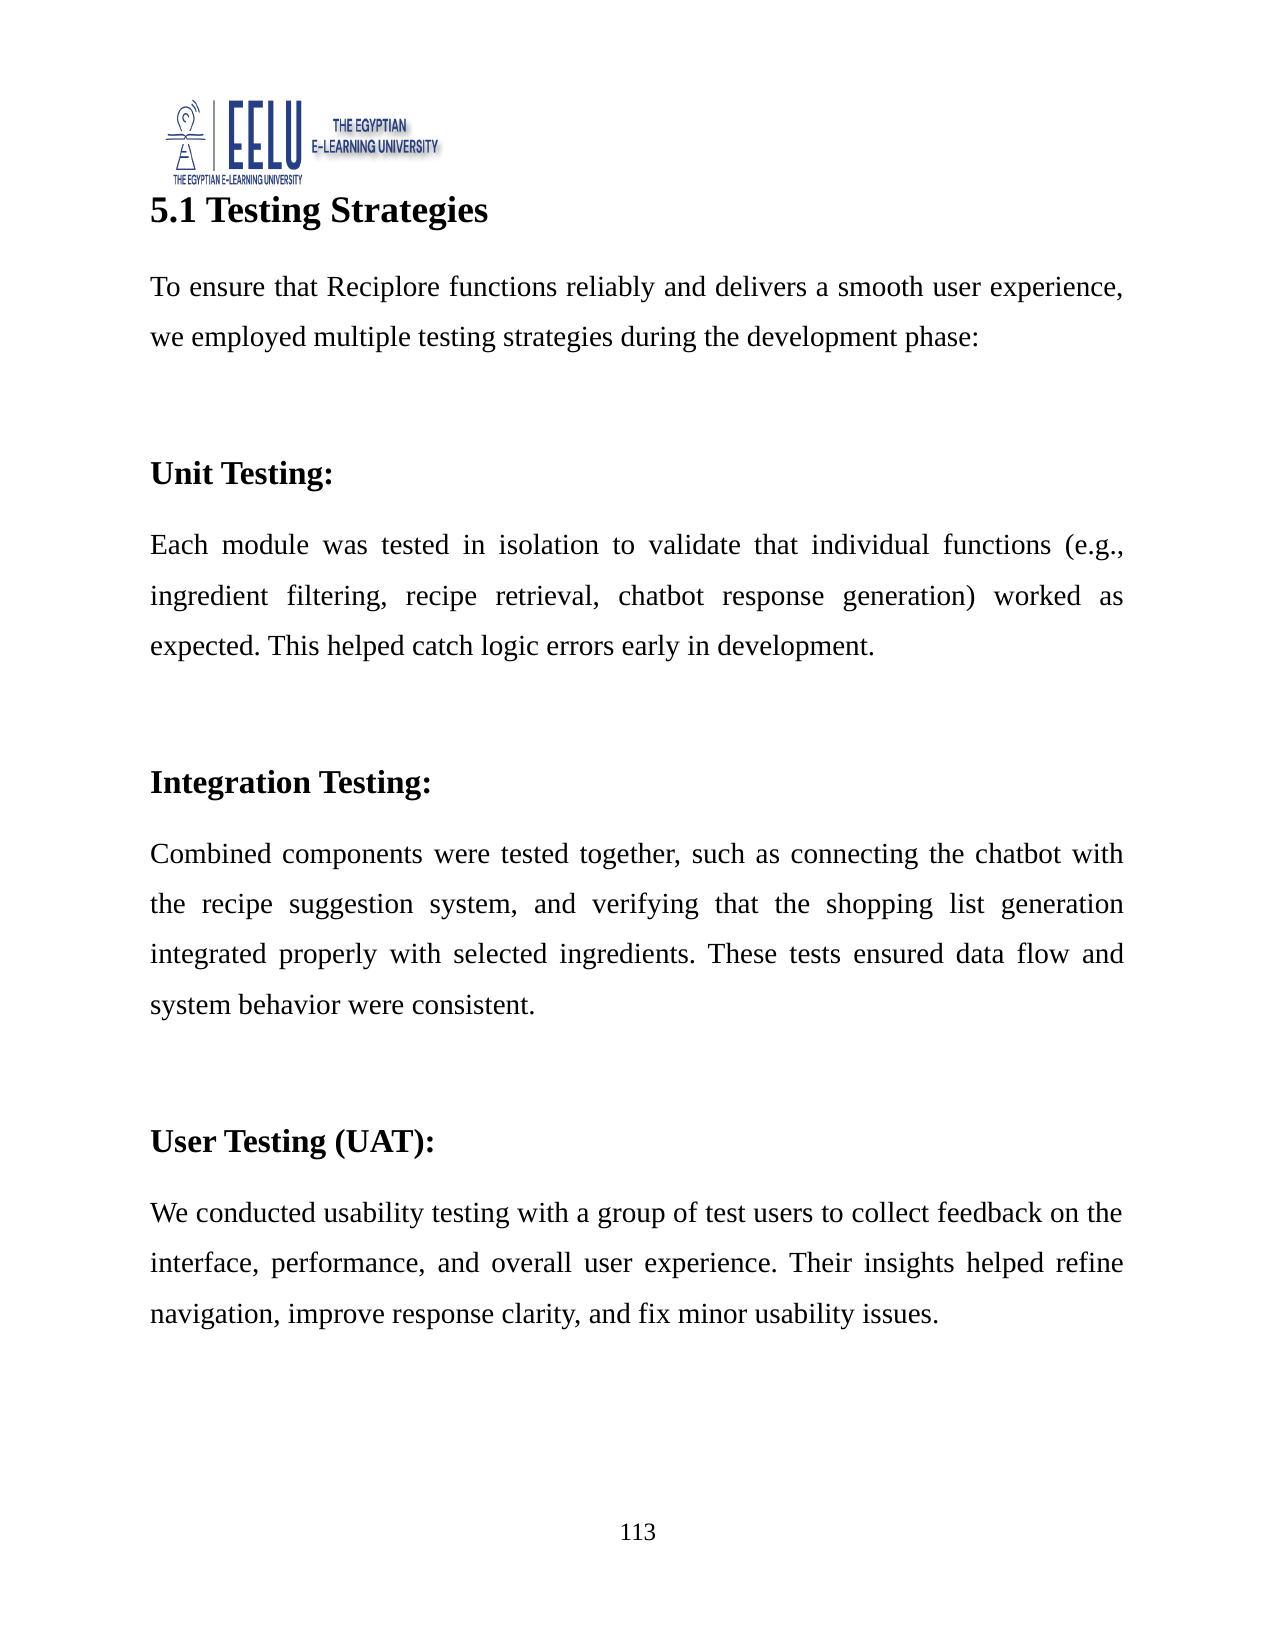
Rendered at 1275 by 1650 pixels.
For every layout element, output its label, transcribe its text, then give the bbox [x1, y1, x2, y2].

text 5.1 Testing Strategies [150, 187, 1125, 231]
text Unit Testing: [150, 453, 1125, 491]
text Each module was tested in isolation to validate that individual functions (e.g., ingredient filtering, recipe retrieval, chatbot response generation) worked as expected. This helped catch logic errors early in development. [150, 527, 1125, 661]
text Combined components were tested together, such as connecting the chatbot with the recipe suggestion system, and verifying that the shopping list generation integrated properly with selected ingredients. These tests ensured data flow and system behavior were consistent. [150, 836, 1125, 1021]
text To ensure that Reciplore functions reliably and delivers a smooth user experience, we employed multiple testing strategies during the development phase: [150, 269, 1125, 353]
text Integration Testing: [150, 762, 1125, 800]
picture [150, 75, 444, 188]
text We conducted usability testing with a group of test users to collect feedback on the interface, performance, and overall user experience. Their insights helped refine navigation, improve response clarity, and fix minor usability issues. [150, 1195, 1125, 1329]
text User Testing (UAT): [150, 1121, 1125, 1159]
